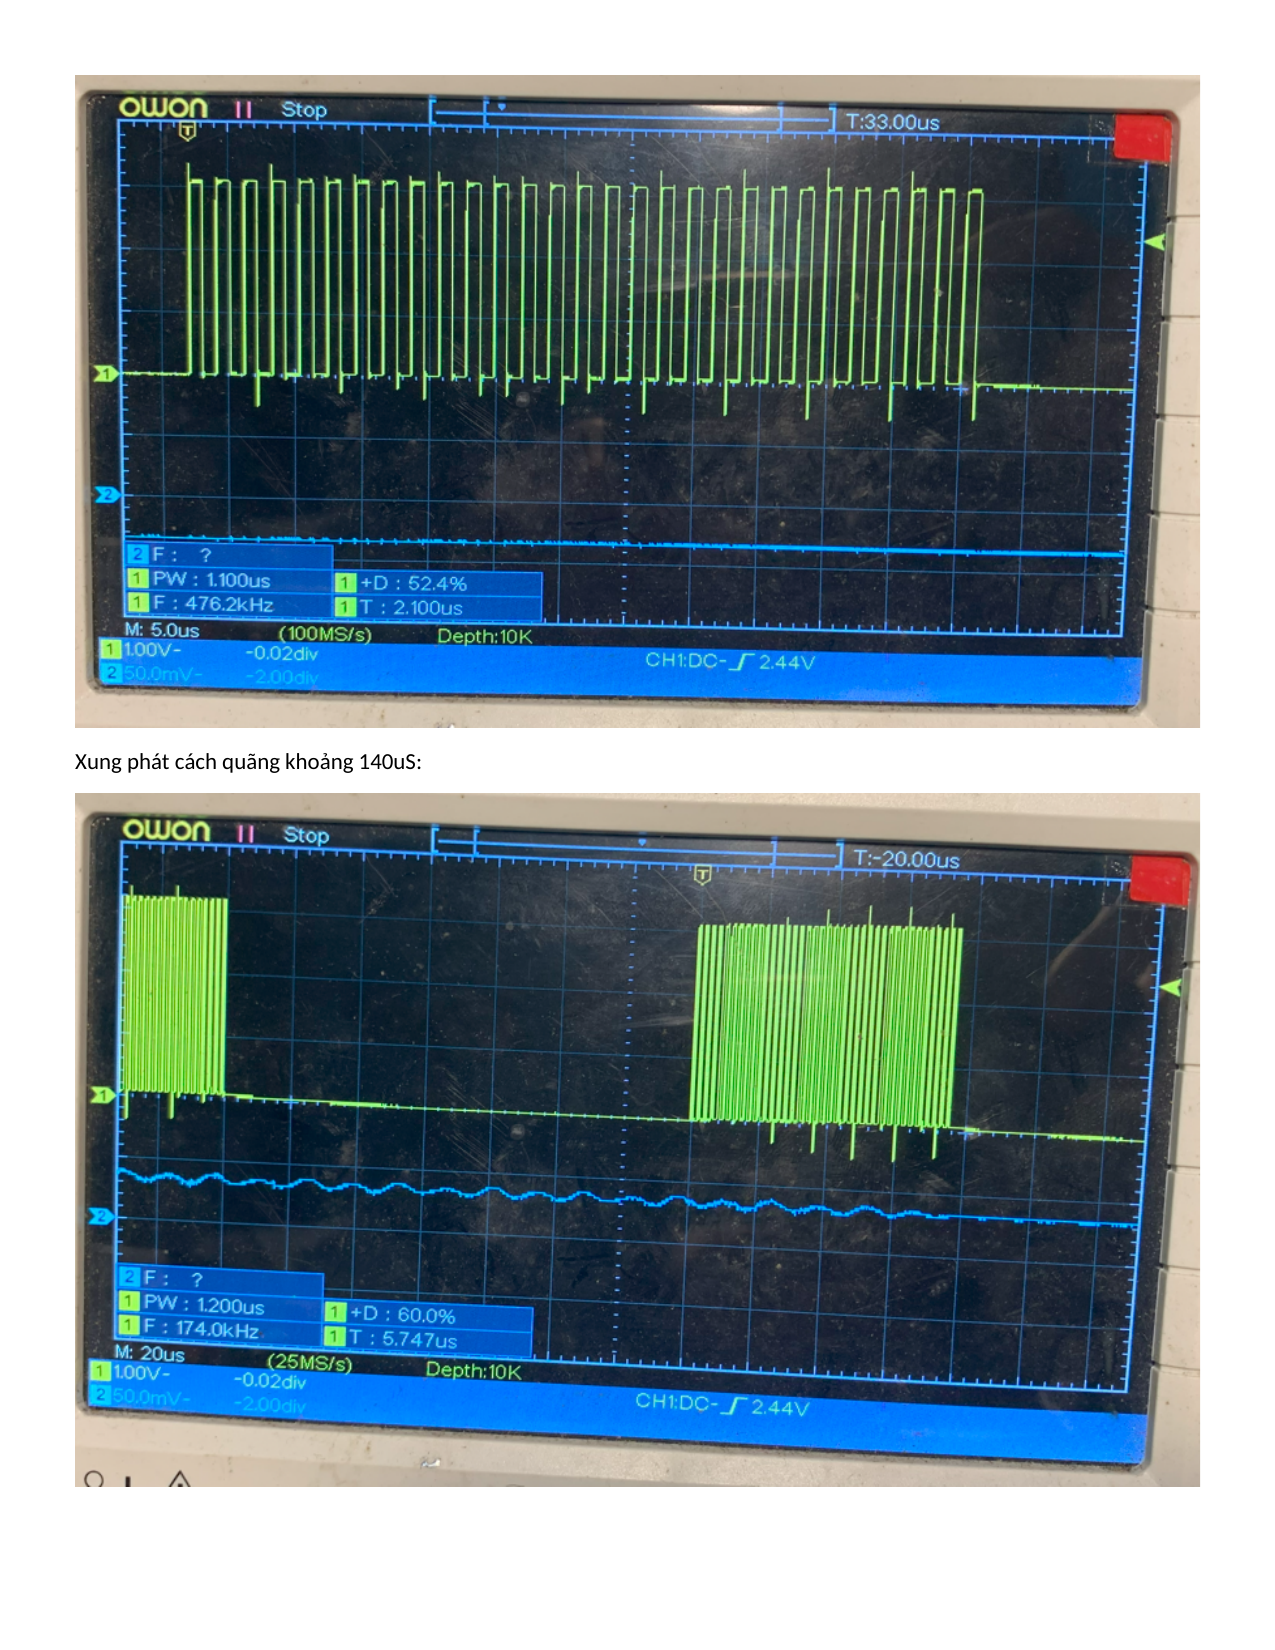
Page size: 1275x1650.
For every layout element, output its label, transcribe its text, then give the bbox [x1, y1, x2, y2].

text Xung phát cách quãng khoảng 140uS: [75, 747, 1200, 775]
picture [75, 793, 1200, 1487]
picture [75, 75, 1200, 728]
